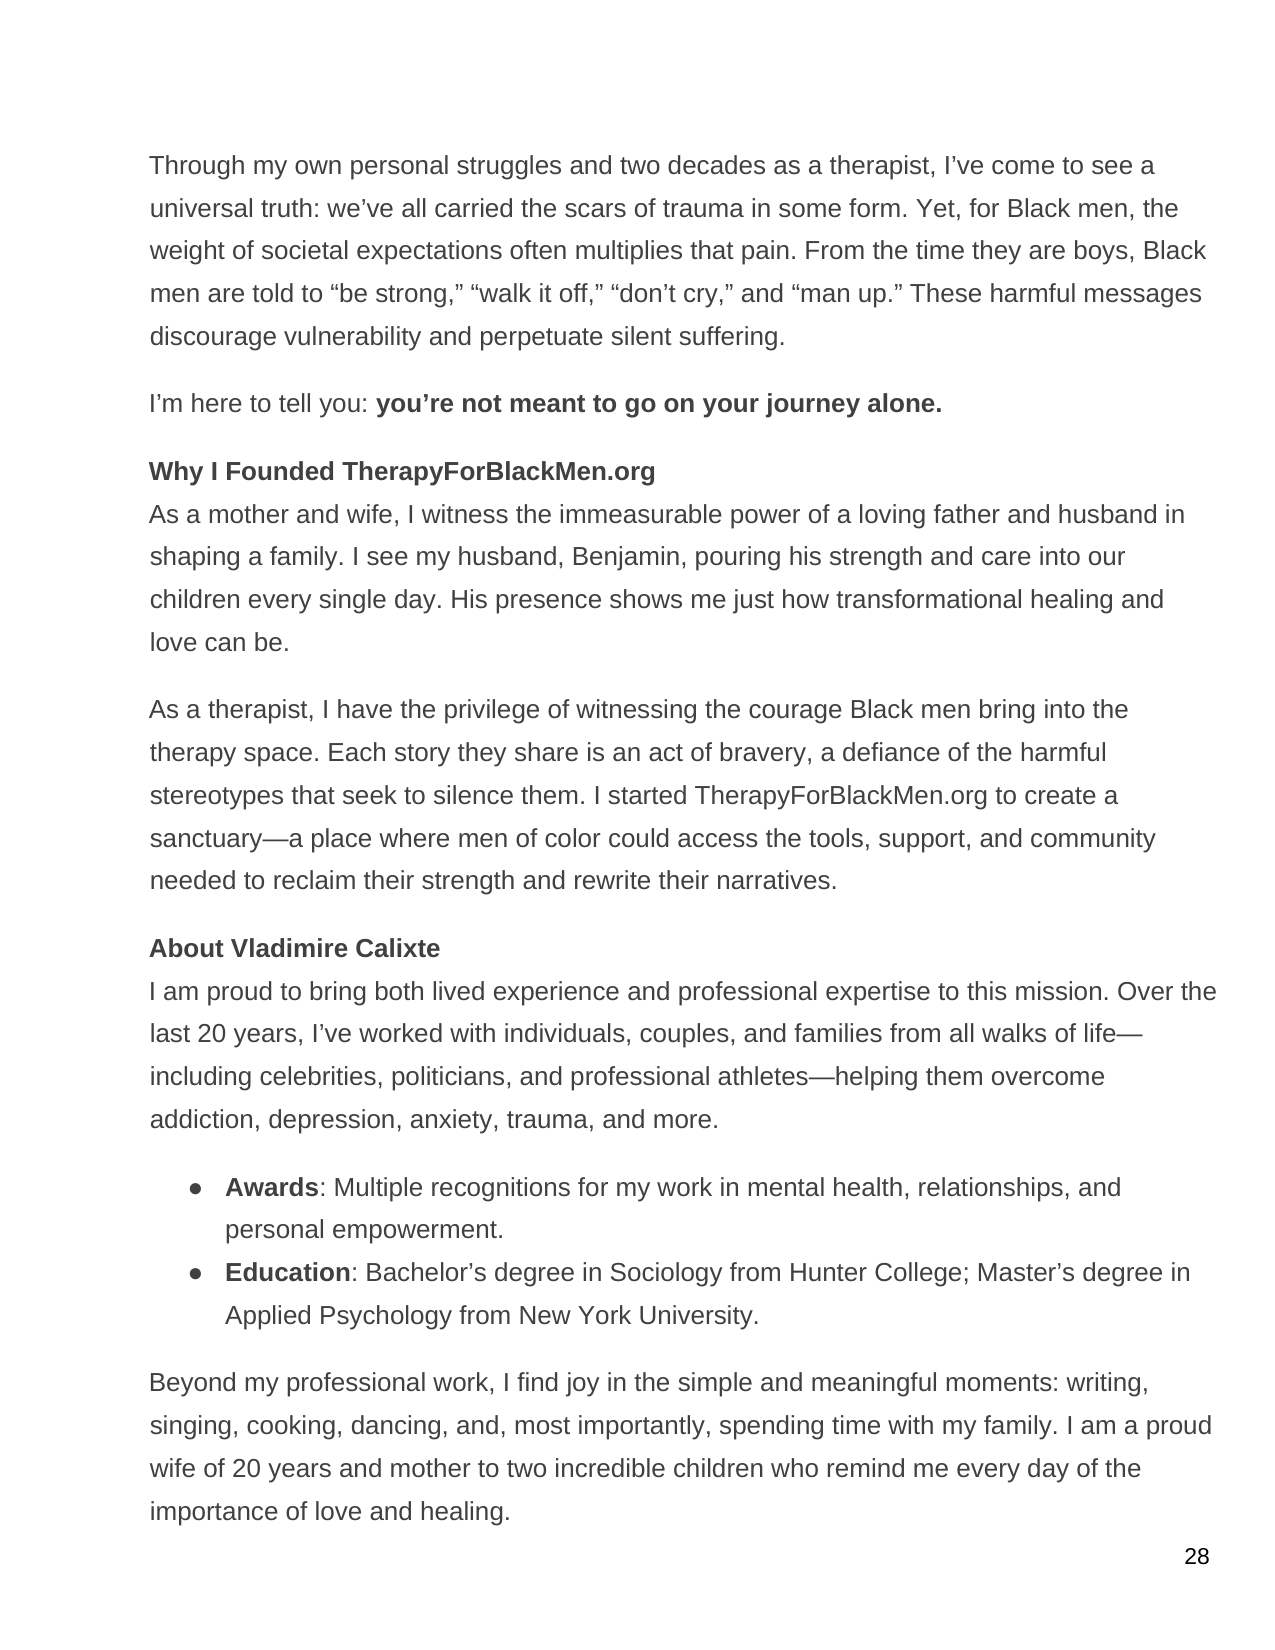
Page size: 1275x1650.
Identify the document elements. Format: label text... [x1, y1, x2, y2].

list Awards: Multiple recognitions for my work in mental health, relationships, and personal empowerment. [187, 1172, 1219, 1244]
text I’m here to tell you: you’re not meant to go on your journey alone. [148, 388, 1232, 418]
list Education: Bachelor’s degree in Sociology from Hunter College; Master’s degree in Applied Psychology from New York University. [187, 1257, 1219, 1329]
text I am proud to bring both lived experience and professional expertise to this mission. Over the last 20 years, I’ve worked with individuals, couples, and families from all walks of life—including celebrities, politicians, and professional athletes—helping them overcome addiction, depression, anxiety, trauma, and more. [148, 976, 1219, 1134]
text Through my own personal struggles and two decades as a therapist, I’ve come to see a universal truth: we’ve all carried the scars of trauma in some form. Yet, for Black men, the weight of societal expectations often multiplies that pain. From the time they are boys, Black men are told to “be strong,” “walk it off,” “don’t cry,” and “man up.” These harmful messages discourage vulnerability and perpetuate silent suffering. [148, 150, 1219, 351]
text Why I Founded TherapyForBlackMen.org [148, 456, 1232, 486]
text About Vladimire Calixte [148, 933, 1232, 963]
text As a therapist, I have the privilege of witnessing the courage Black men bring into the therapy space. Each story they share is an act of bravery, a defiance of the harmful stereotypes that seek to silence them. I started TherapyForBlackMen.org to create a sanctuary—a place where men of color could access the tools, support, and community needed to reclaim their strength and rewrite their narratives. [148, 694, 1219, 895]
text Beyond my professional work, I find joy in the simple and meaningful moments: writing, singing, cooking, dancing, and, most importantly, spending time with my family. I am a proud wife of 20 years and mother to two incredible children who remind me every day of the importance of love and healing. [148, 1367, 1219, 1525]
text As a mother and wife, I witness the immeasurable power of a loving father and husband in shaping a family. I see my husband, Benjamin, pouring his strength and care into our children every single day. His presence shows me just how transformational healing and love can be. [148, 499, 1219, 657]
